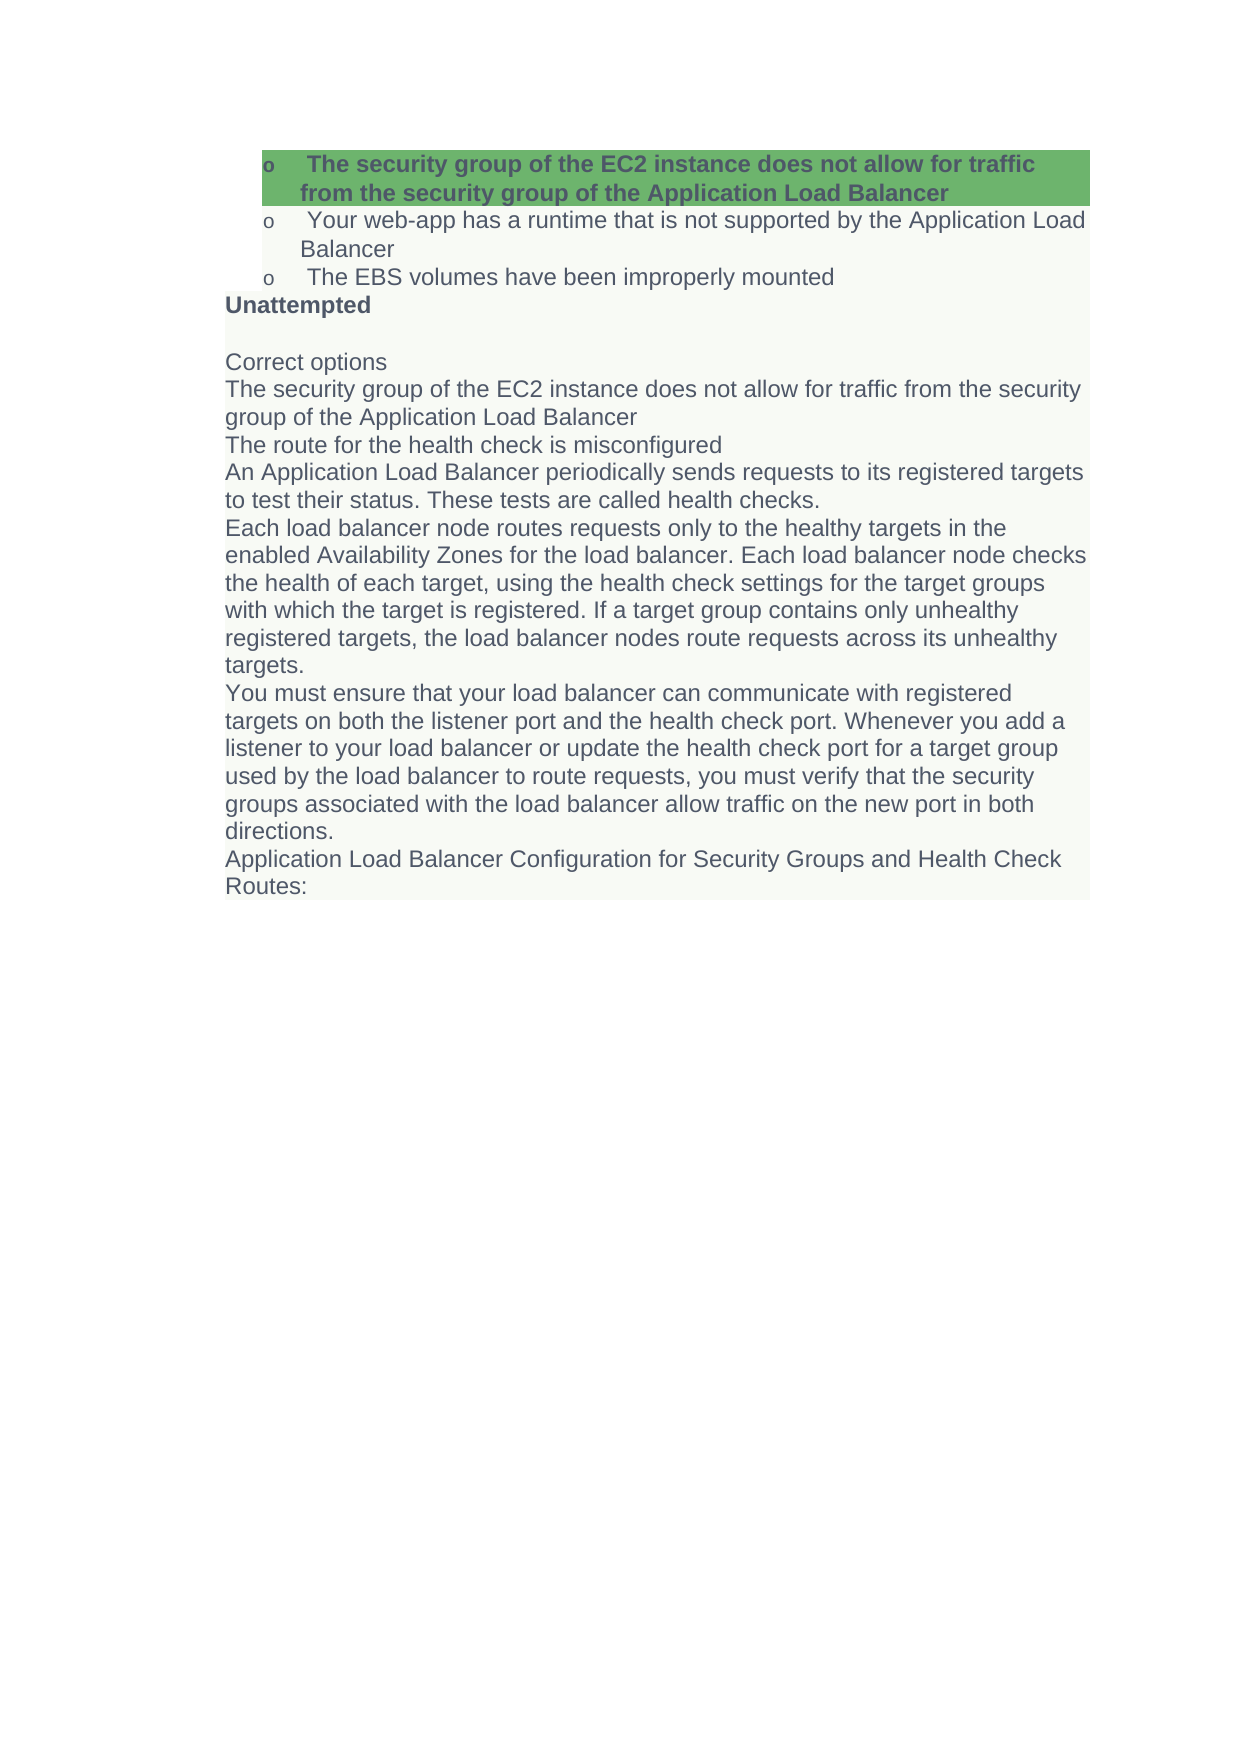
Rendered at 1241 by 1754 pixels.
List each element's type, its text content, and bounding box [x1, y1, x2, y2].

list Your web-app has a runtime that is not supported by the Application Load Balancer [262, 206, 1090, 263]
list The EBS volumes have been improperly mounted [262, 263, 1090, 291]
list Unattempted [225, 291, 1090, 348]
list The security group of the EC2 instance does not allow for traffic from the security group of the Application Load Balancer [262, 150, 1090, 206]
text Correct options The security group of the EC2 instance does not allow for traffic from the security group of the Application Load Balancer The route for the health check is misconfigured An Application Load Balancer periodically sends requests to its registered targets to test their status. These tests are called health checks. Each load balancer node routes requests only to the healthy targets in the enabled Availability Zones for the load balancer. Each load balancer node checks the health of each target, using the health check settings for the target groups with which the target is registered. If a target group contains only unhealthy registered targets, the load balancer nodes route requests across its unhealthy targets. You must ensure that your load balancer can communicate with registered targets on both the listener port and the health check port. Whenever you add a listener to your load balancer or update the health check port for a target group used by the load balancer to route requests, you must verify that the security groups associated with the load balancer allow traffic on the new port in both directions. Application Load Balancer Configuration for Security Groups and Health Check Routes: [225, 348, 1090, 900]
